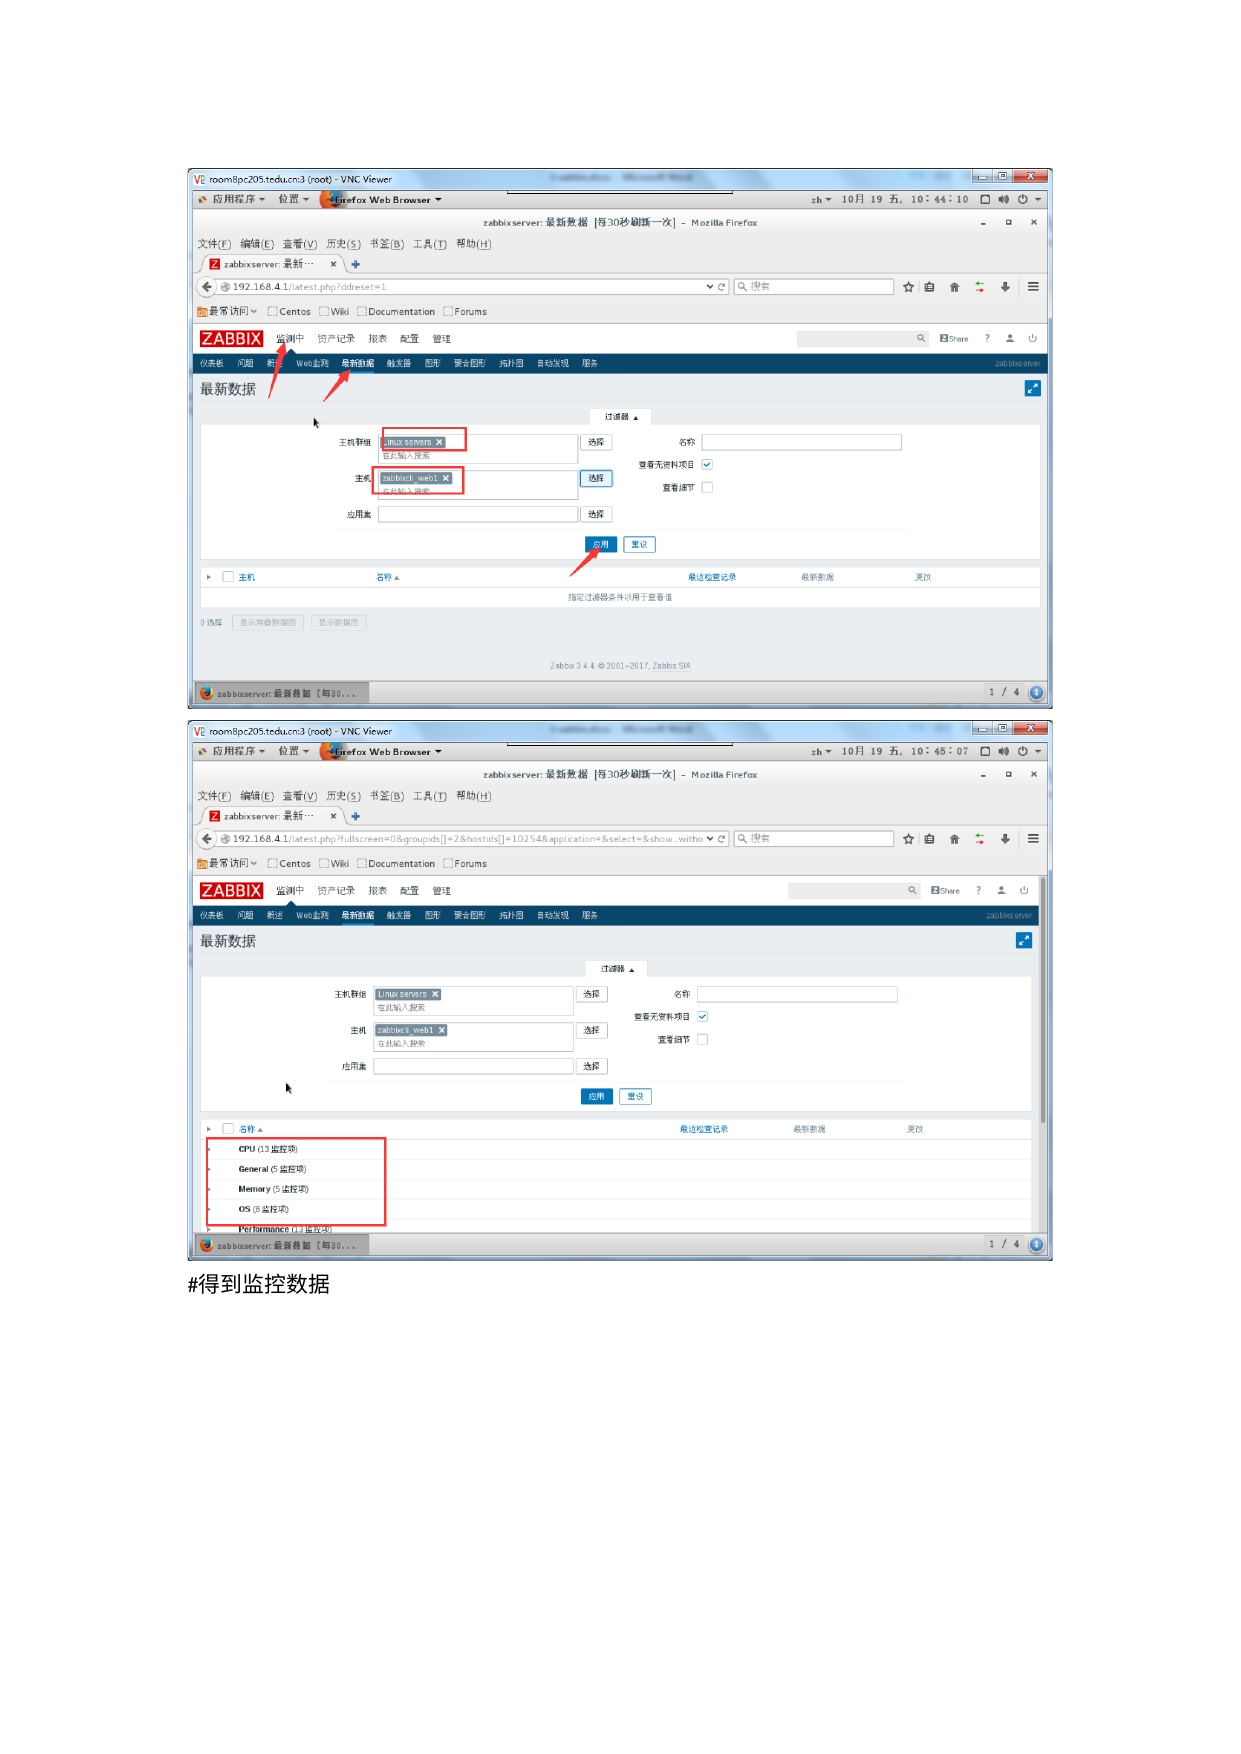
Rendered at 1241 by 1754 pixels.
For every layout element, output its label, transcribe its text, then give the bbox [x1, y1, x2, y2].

picture [187, 720, 1053, 1261]
picture [187, 168, 1053, 709]
text #得到监控数据 [187, 1267, 1053, 1299]
